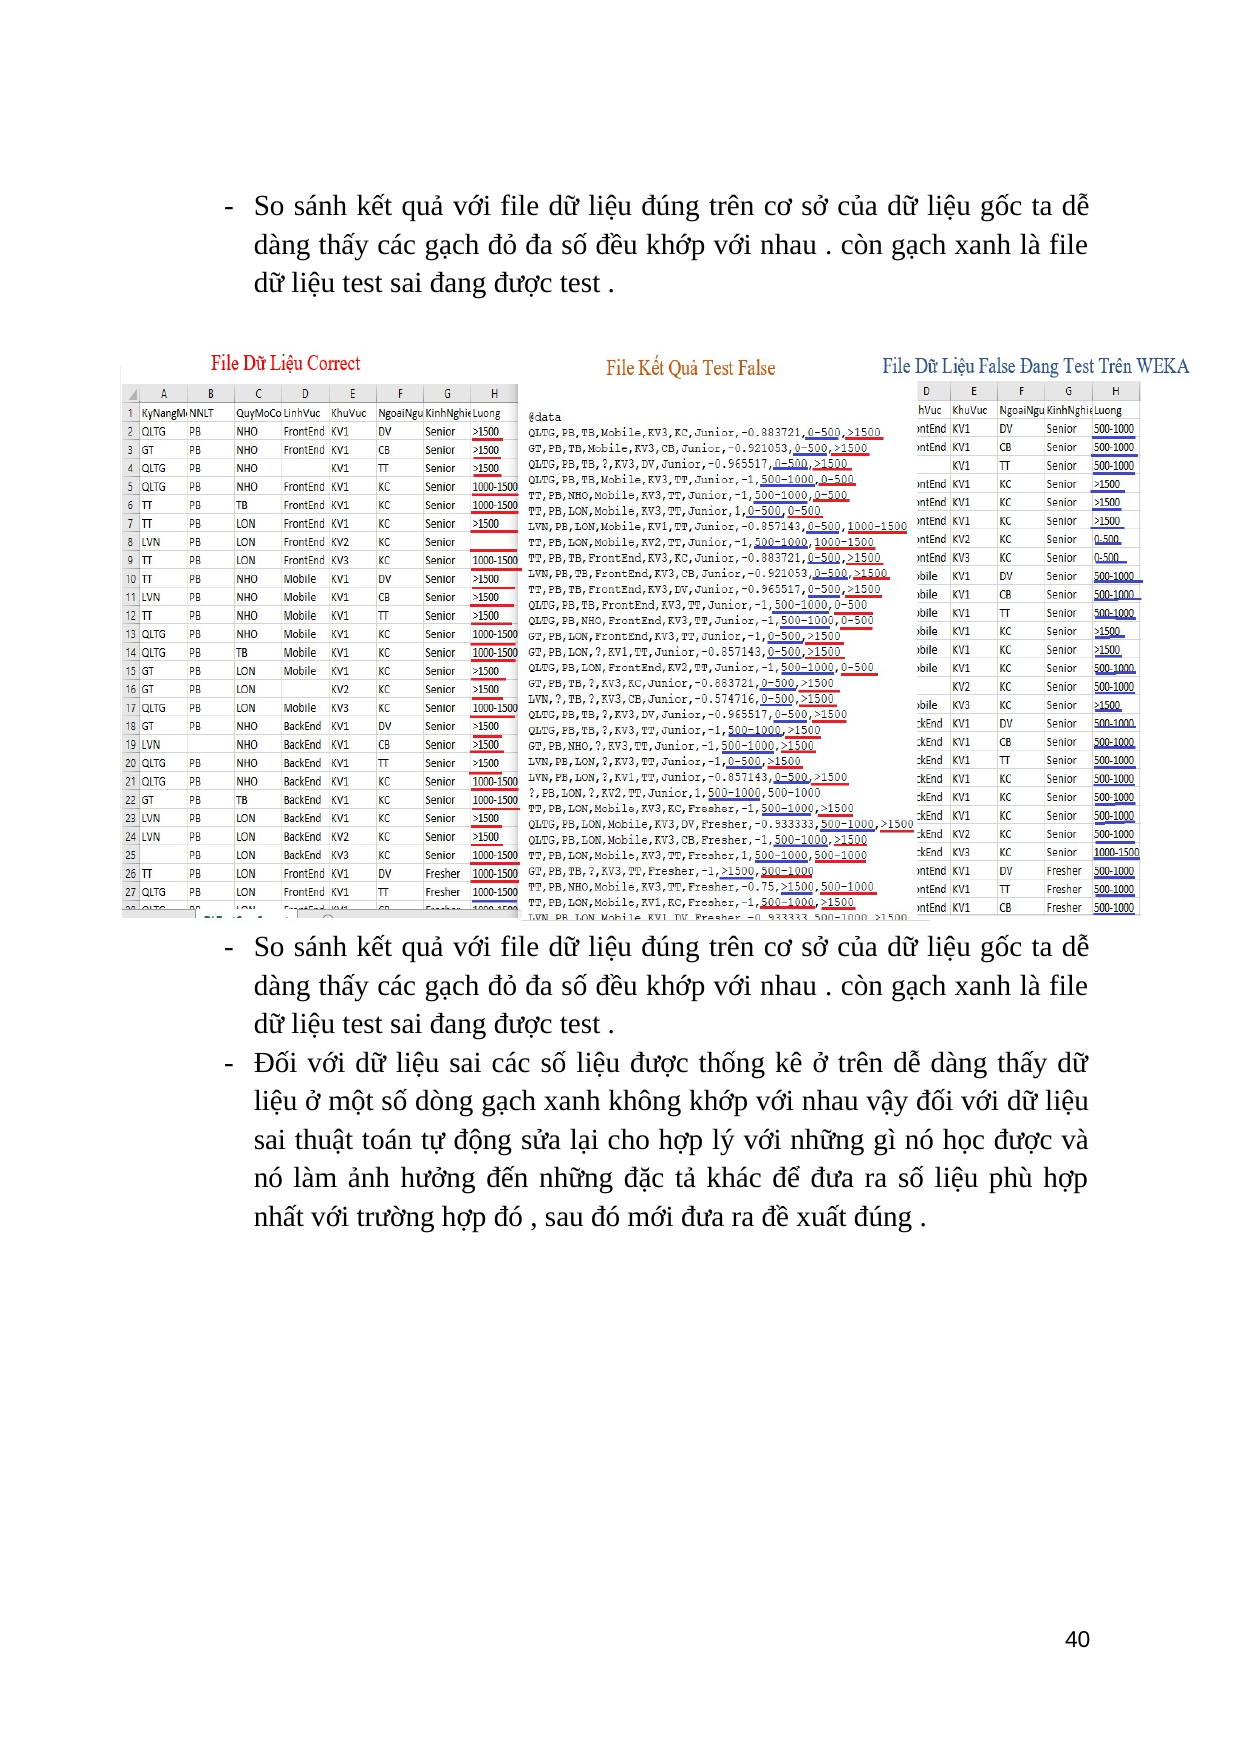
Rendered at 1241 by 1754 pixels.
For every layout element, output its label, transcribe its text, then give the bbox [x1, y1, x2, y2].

list So sánh kết quả với file dữ liệu đúng trên cơ sở của dữ liệu gốc ta dễ dàng thấy các gạch đỏ đa số đều khớp với nhau . còn gạch xanh là file dữ liệu test sai đang được test . [224, 188, 1090, 299]
list Đối với dữ liệu sai các số liệu được thống kê ở trên dễ dàng thấy dữ liệu ở một số dòng gạch xanh không khớp với nhau vậy đối với dữ liệu sai thuật toán tự động sửa lại cho hợp lý với những gì nó học được và nó làm ảnh hưởng đến những đặc tả khác để đưa ra số liệu phù hợp nhất với trường hợp đó , sau đó mới đưa ra đề xuất đúng . [224, 1045, 1090, 1233]
picture [120, 342, 1192, 926]
list So sánh kết quả với file dữ liệu đúng trên cơ sở của dữ liệu gốc ta dễ dàng thấy các gạch đỏ đa số đều khớp với nhau . còn gạch xanh là file dữ liệu test sai đang được test . [224, 929, 1090, 1040]
